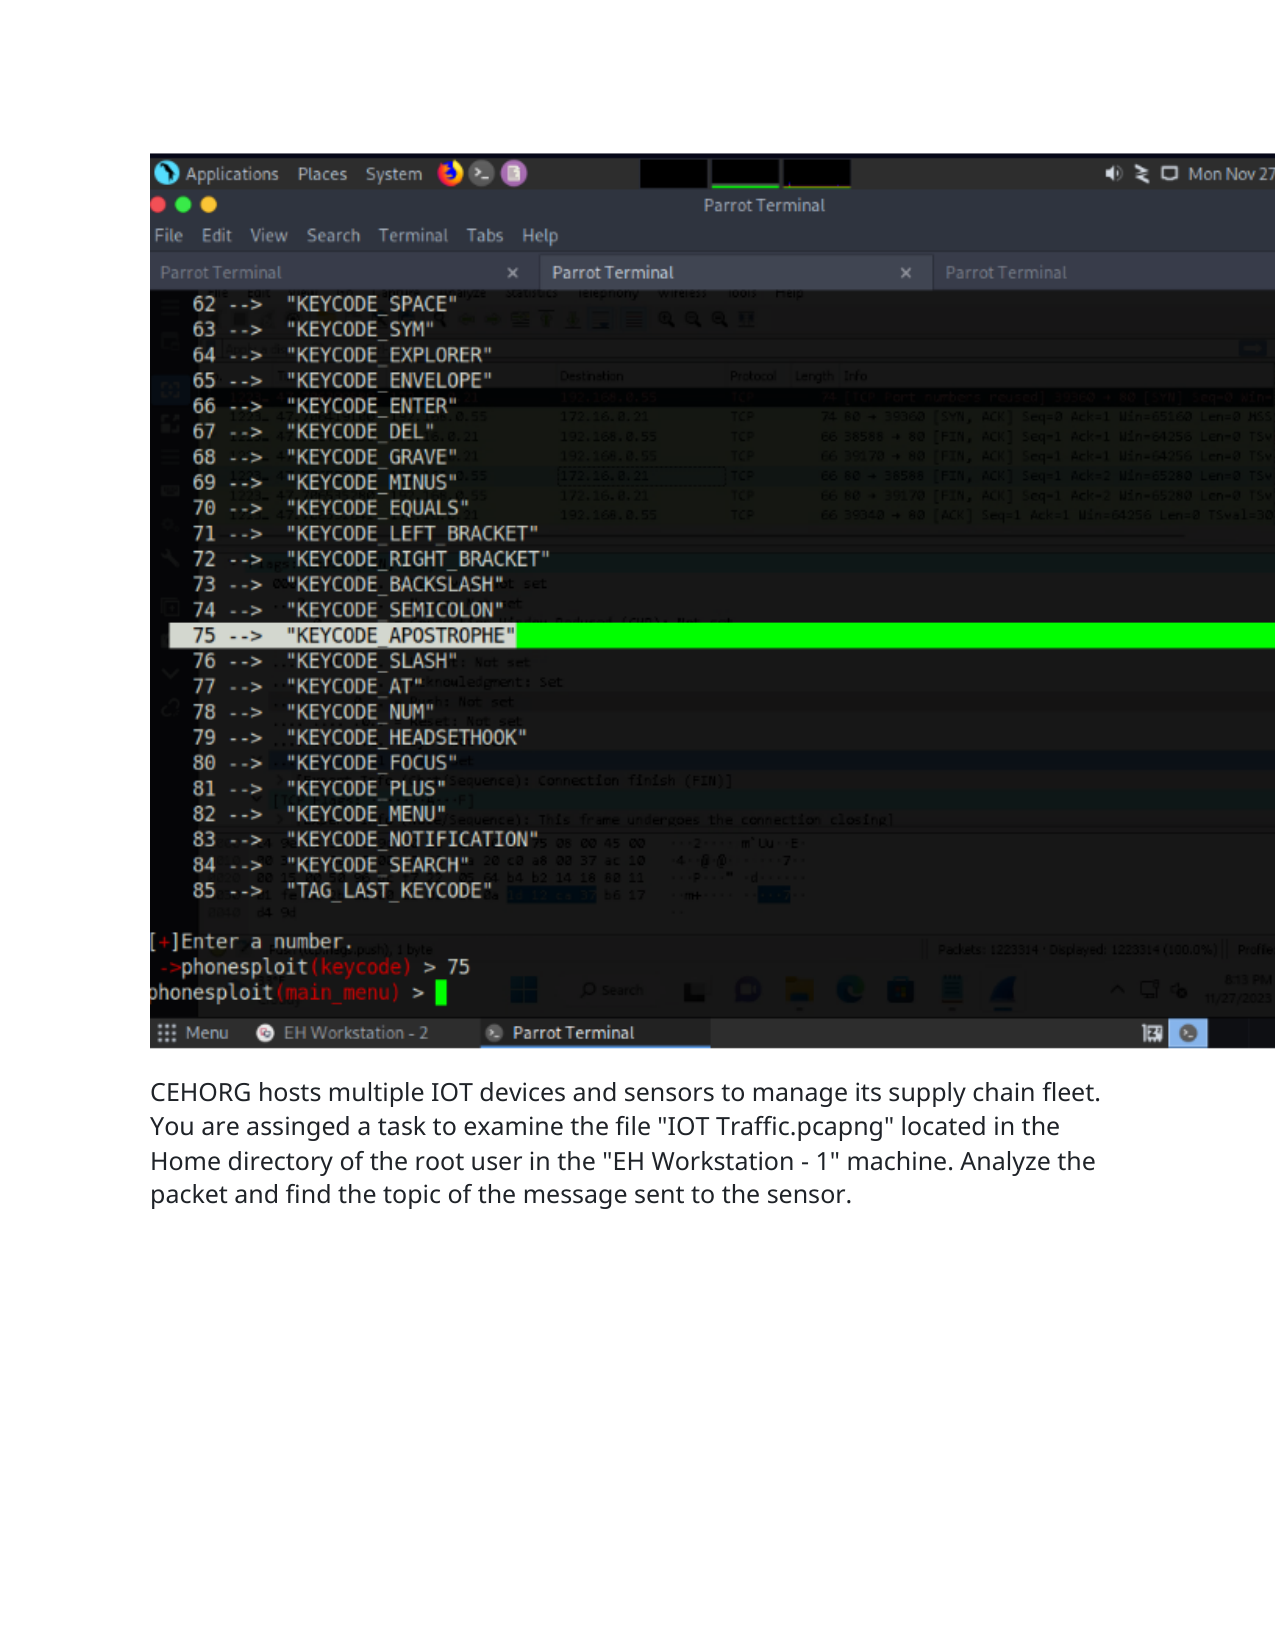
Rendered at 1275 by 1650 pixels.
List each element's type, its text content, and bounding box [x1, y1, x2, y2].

picture [150, 150, 1275, 1050]
text CEHORG hosts multiple IOT devices and sensors to manage its supply chain fleet. You are assinged a task to examine the file "IOT Traffic.pcapng" located in the Home directory of the root user in the "EH Workstation - 1" machine. Analyze the packet and find the topic of the message sent to the sensor. [150, 1075, 1125, 1211]
